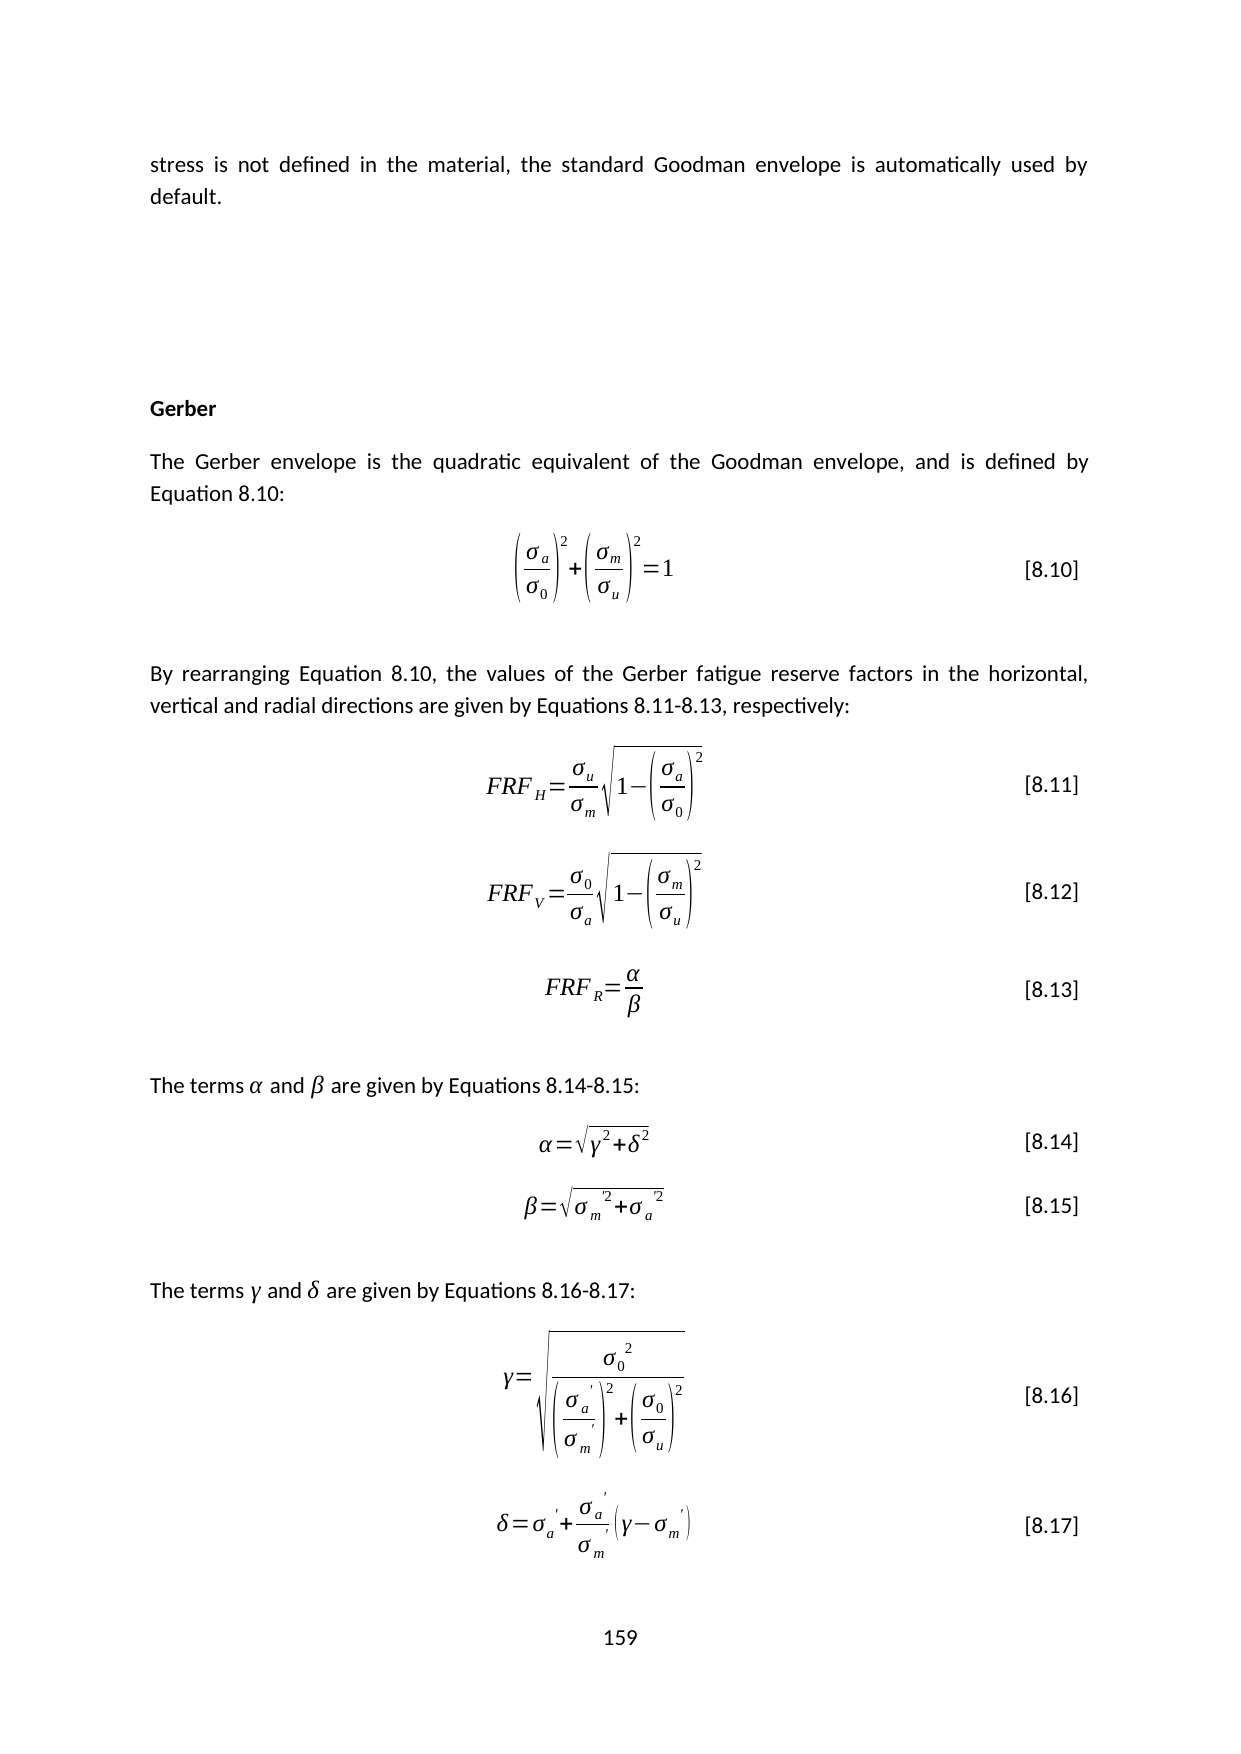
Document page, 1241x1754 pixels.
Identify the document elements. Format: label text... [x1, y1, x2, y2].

text By rearranging Equation 8.10, the values of the Gerber fatigue reserve factors in the horizontal, vertical and radial directions are given by Equations 8.11-8.13, respectively: [150, 659, 1090, 719]
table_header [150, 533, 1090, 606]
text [150, 150, 1090, 210]
text Gerber [150, 394, 1090, 422]
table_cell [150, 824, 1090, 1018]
text The terms and are given by Equations 8.14-8.15: [150, 1071, 1090, 1099]
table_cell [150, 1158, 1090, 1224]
text The Gerber envelope is the quadratic equivalent of the Goodman envelope, and is defined by Equation 8.10: [150, 447, 1090, 507]
text The terms and are given by Equations 8.16-8.17: [150, 1277, 1090, 1305]
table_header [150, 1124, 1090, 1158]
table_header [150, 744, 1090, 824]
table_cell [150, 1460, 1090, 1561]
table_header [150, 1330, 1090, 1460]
